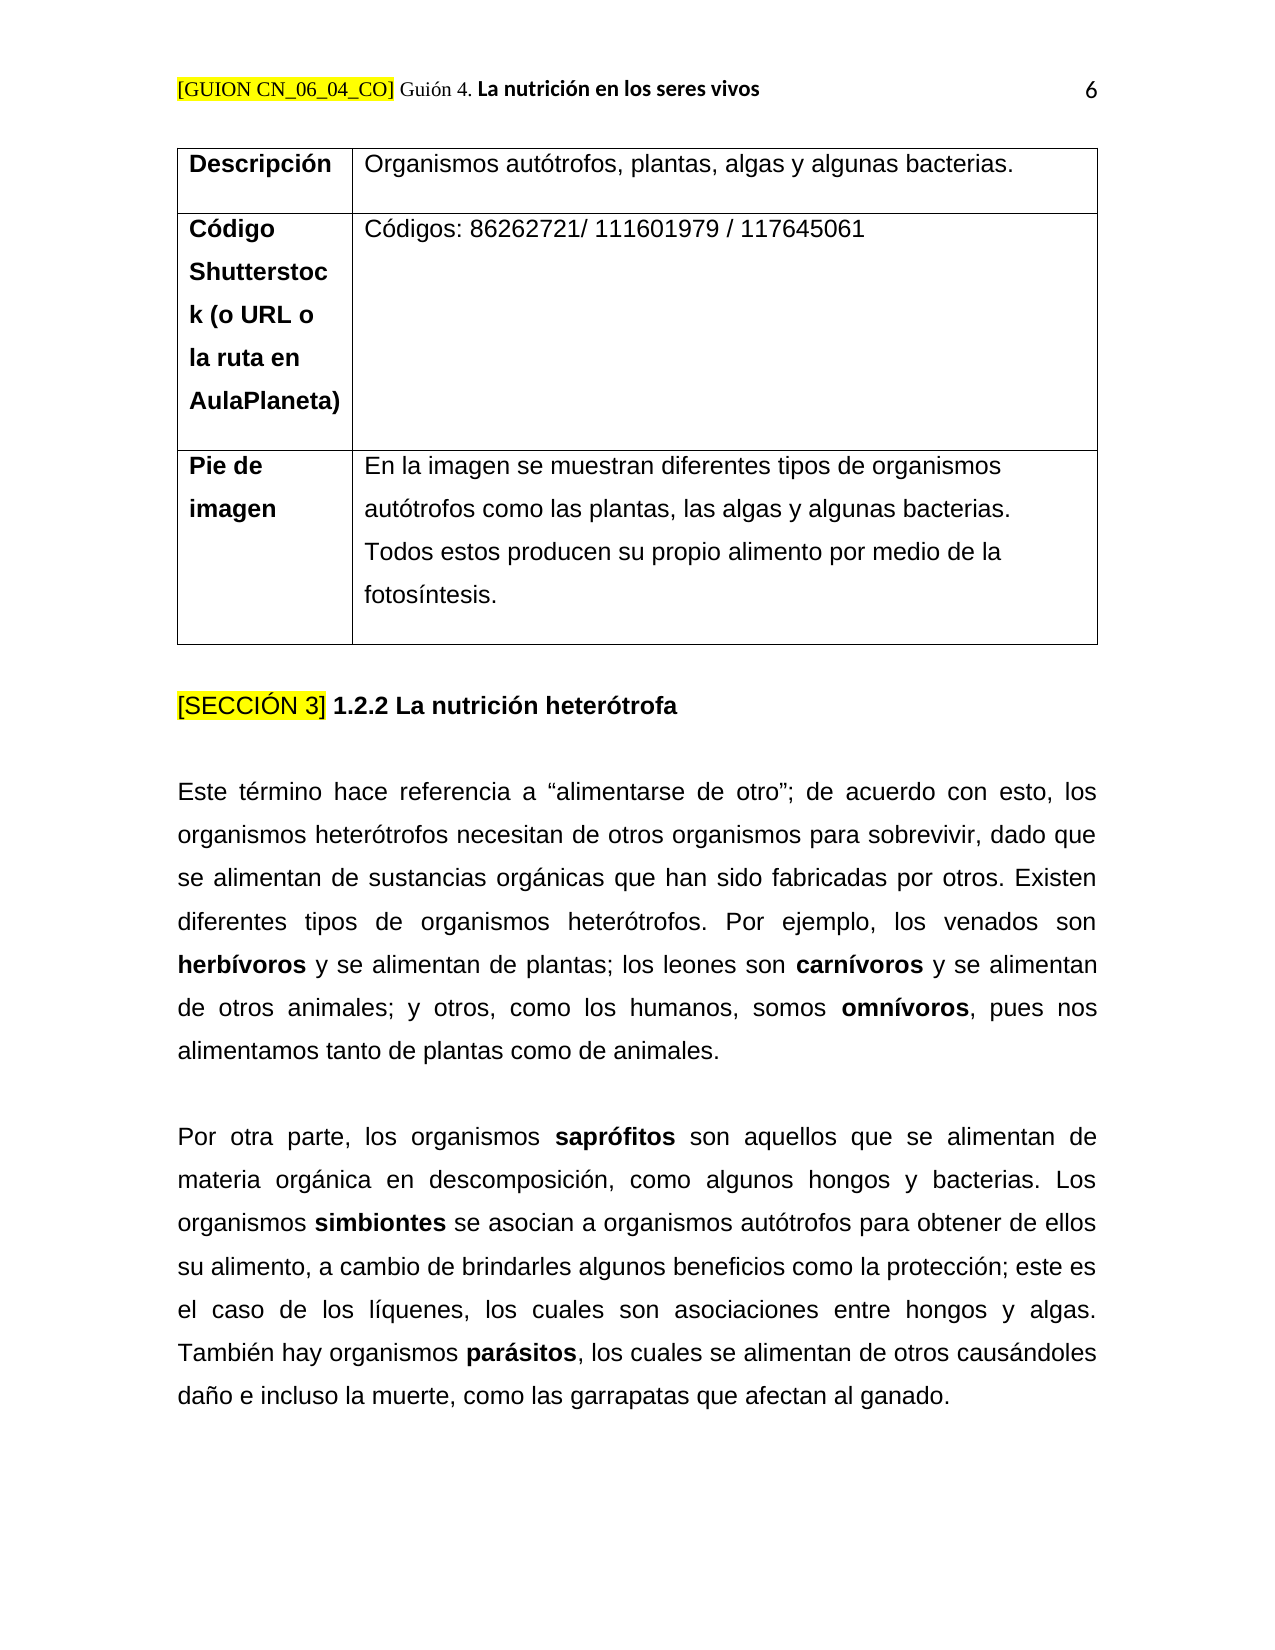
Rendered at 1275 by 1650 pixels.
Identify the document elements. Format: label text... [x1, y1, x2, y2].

table_cell En la imagen se muestran diferentes tipos de organismos autótrofos como las plantas, las algas y algunas bacterias. Todos estos producen su propio alimento por medio de la fotosíntesis. [353, 451, 1097, 644]
table_cell Pie de imagen [178, 451, 352, 644]
table_cell Descripción [178, 149, 352, 212]
table_cell Códigos: 86262721/ 111601979 / 117645061 [353, 214, 1097, 450]
table_cell Organismos autótrofos, plantas, algas y algunas bacterias. [353, 149, 1097, 212]
text [SECCIÓN 3] 1.2.2 La nutrición heterótrofa [326, 691, 1098, 720]
text Por otra parte, los organismos saprófitos son aquellos que se alimentan de materia orgánica en descomposición, como algunos hongos y bacterias. Los organismos simbiontes se asocian a organismos autótrofos para obtener de ellos su alimento, a cambio de brindarles algunos beneficios como la protección; este es el caso de los líquenes, los cuales son asociaciones entre hongos y algas. También hay organismos parásitos, los cuales se alimentan de otros causándoles daño e incluso la muerte, como las garrapatas que afectan al ganado. [177, 1122, 1098, 1410]
text Este término hace referencia a “alimentarse de otro”; de acuerdo con esto, los organismos heterótrofos necesitan de otros organismos para sobrevivir, dado que se alimentan de sustancias orgánicas que han sido fabricadas por otros. Existen diferentes tipos de organismos heterótrofos. Por ejemplo, los venados son herbívoros y se alimentan de plantas; los leones son carnívoros y se alimentan de otros animales; y otros, como los humanos, somos omnívoros, pues nos alimentamos tanto de plantas como de animales. [177, 777, 1098, 1065]
table_cell Código Shutterstock (o URL o la ruta en AulaPlaneta) [178, 214, 352, 450]
